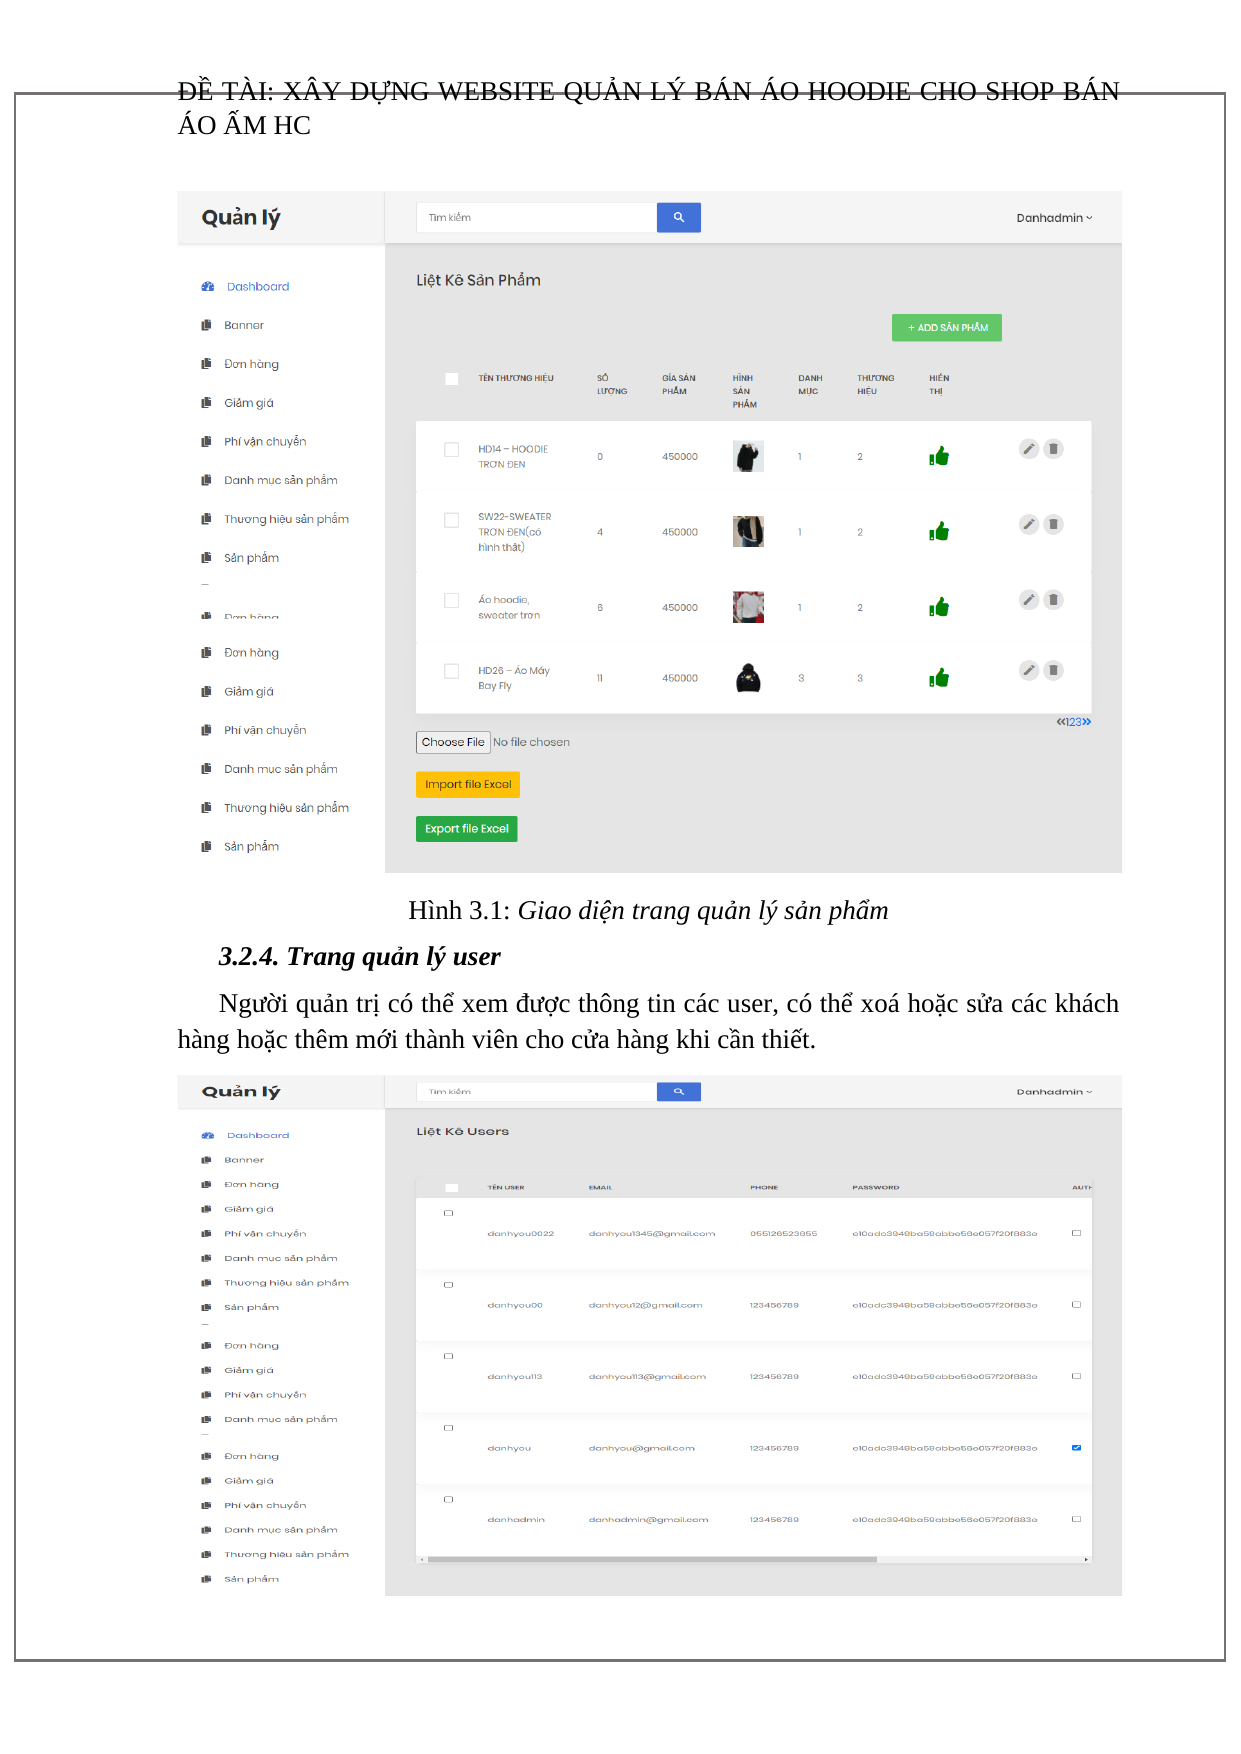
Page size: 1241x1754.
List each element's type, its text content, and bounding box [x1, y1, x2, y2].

text Giao diện trang quản lý sản phẩm [177, 894, 1122, 925]
picture [177, 1075, 1123, 1596]
text Người quản trị có thể xem được thông tin các user, có thể xoá hoặc sửa các khách hàng hoặc thêm mới thành viên cho cửa hàng khi cần thiết. [177, 987, 1122, 1054]
picture [177, 191, 1123, 873]
text Trang quản lý user [218, 941, 1122, 972]
